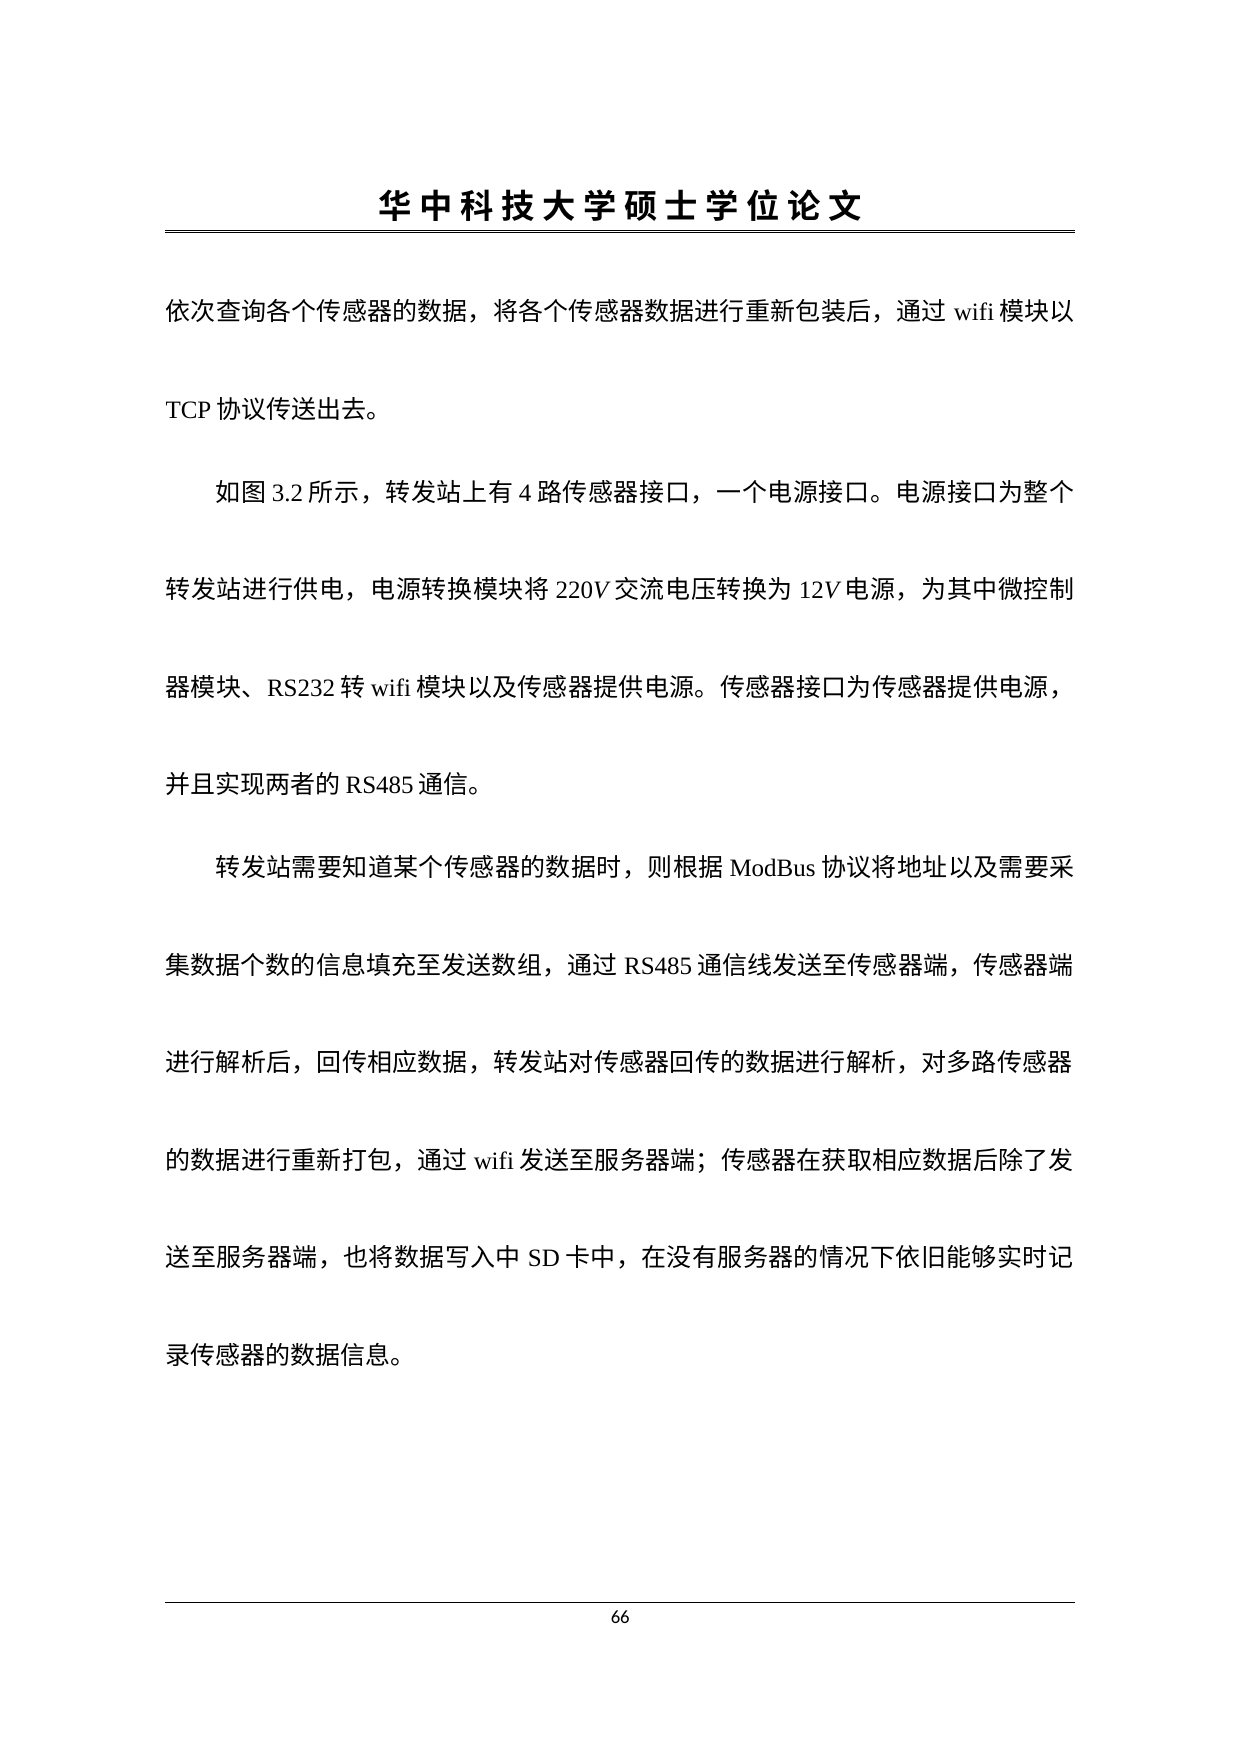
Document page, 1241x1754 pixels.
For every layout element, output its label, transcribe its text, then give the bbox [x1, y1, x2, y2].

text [165, 277, 1075, 440]
text 如图3.2所示，转发站上有4路传感器接口，一个电源接口。电源接口为整个转发站进行供电，电源转换模块将220V交流电压转换为12V电源，为其中微控制器模块、RS232转wifi模块以及传感器提供电源。传感器接口为传感器提供电源，并且实现两者的RS485通信。 [165, 458, 1075, 815]
text 转发站需要知道某个传感器的数据时，则根据ModBus协议将地址以及需要采集数据个数的信息填充至发送数组，通过RS485通信线发送至传感器端，传感器端进行解析后，回传相应数据，转发站对传感器回传的数据进行解析，对多路传感器的数据进行重新打包，通过wifi发送至服务器端；传感器在获取相应数据后除了发送至服务器端，也将数据写入中SD卡中，在没有服务器的情况下依旧能够实时记录传感器的数据信息。 [165, 833, 1075, 1386]
